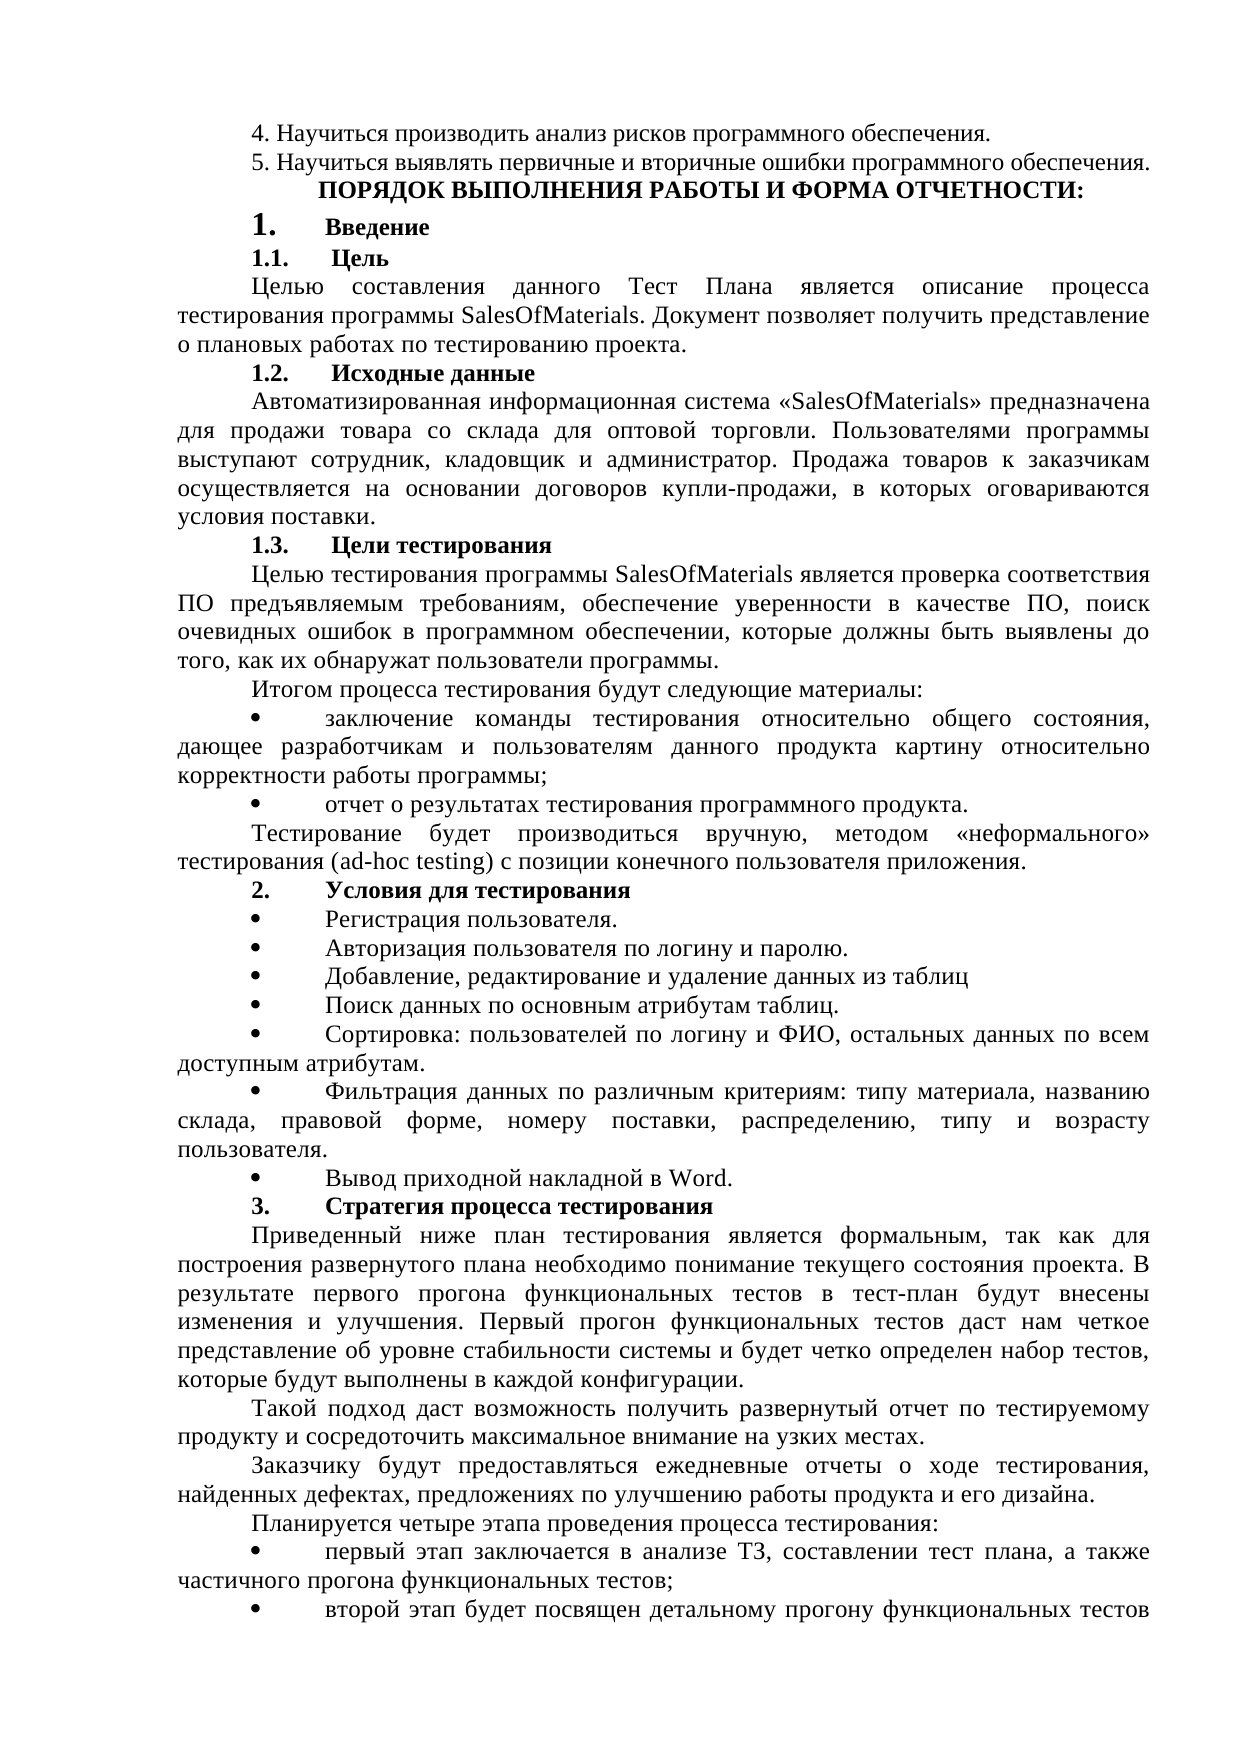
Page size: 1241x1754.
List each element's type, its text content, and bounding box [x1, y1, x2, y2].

list Авторизация пользователя по логину и паролю. [177, 933, 1152, 961]
text Итогом процесса тестирования будут следующие материалы: [177, 674, 1152, 703]
list Вывод приходной накладной в Word. [177, 1163, 1152, 1191]
list первый этап заключается в анализе ТЗ, составлении тест плана, а также частичного прогона функциональных тестов; [177, 1536, 1152, 1594]
text Заказчику будут предоставляться ежедневные отчеты о ходе тестирования, найденных дефектах, предложениях по улучшению работы продукта и его дизайна. [177, 1450, 1152, 1508]
text Автоматизированная информационная система «SalesOfMaterials» предназначена для продажи товара со склада для оптовой торговли. Пользователями программы выступают сотрудник, кладовщик и администратор. Продажа товаров к заказчикам осуществляется на основании договоров купли-продажи, в которых оговариваются условия поставки. [177, 386, 1152, 530]
list Сортировка: пользователей по логину и ФИО, остальных данных по всем доступным атрибутам. [177, 1019, 1152, 1076]
list Цели тестирования [177, 530, 1152, 559]
list Регистрация пользователя. [177, 904, 1152, 933]
text ПОРЯДОК ВЫПОЛНЕНИЯ РАБОТЫ И ФОРМА ОТЧЕТНОСТИ: [177, 176, 1152, 204]
text Целью тестирования программы SalesOfMaterials является проверка соответствия ПО предъявляемым требованиям, обеспечение уверенности в качестве ПО, поиск очевидных ошибок в программном обеспечении, которые должны быть выявлены до того, как их обнаружат пользователи программы. [177, 559, 1152, 674]
text 4. Научиться производить анализ рисков программного обеспечения. [177, 118, 1152, 147]
list Цель [177, 243, 1152, 271]
list Условия для тестирования [177, 875, 1152, 904]
text Целью составления данного Тест Плана является описание процесса тестирования программы SalesOfMaterials. Документ позволяет получить представление о плановых работах по тестированию проекта. [177, 271, 1152, 358]
list Фильтрация данных по различным критериям: типу материала, названию склада, правовой форме, номеру поставки, распределению, типу и возрасту пользователя. [177, 1076, 1152, 1163]
list отчет о результатах тестирования программного продукта. [177, 789, 1152, 818]
text Приведенный ниже план тестирования является формальным, так как для построения развернутого плана необходимо понимание текущего состояния проекта. В результате первого прогона функциональных тестов в тест-план будут внесены изменения и улучшения. Первый прогон функциональных тестов даст нам четкое представление об уровне стабильности системы и будет четко определен набор тестов, которые будут выполнены в каждой конфигурации. [177, 1220, 1152, 1393]
text Тестирование будет производиться вручную, методом «неформального» тестирования (ad-hoc testing) с позиции конечного пользователя приложения. [177, 818, 1152, 875]
list Добавление, редактирование и удаление данных из таблиц [177, 961, 1152, 990]
list Введение [177, 204, 1152, 243]
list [177, 1594, 1152, 1623]
text Планируется четыре этапа проведения процесса тестирования: [177, 1508, 1152, 1536]
text Такой подход даст возможность получить развернутый отчет по тестируемому продукту и сосредоточить максимальное внимание на узких местах. [177, 1393, 1152, 1450]
list Поиск данных по основным атрибутам таблиц. [177, 990, 1152, 1019]
text 5. Научиться выявлять первичные и вторичные ошибки программного обеспечения. [177, 147, 1152, 176]
list Исходные данные [177, 358, 1152, 386]
list Стратегия процесса тестирования [177, 1191, 1152, 1220]
list заключение команды тестирования относительно общего состояния, дающее разработчикам и пользователям данного продукта картину относительно корректности работы программы; [177, 703, 1152, 789]
